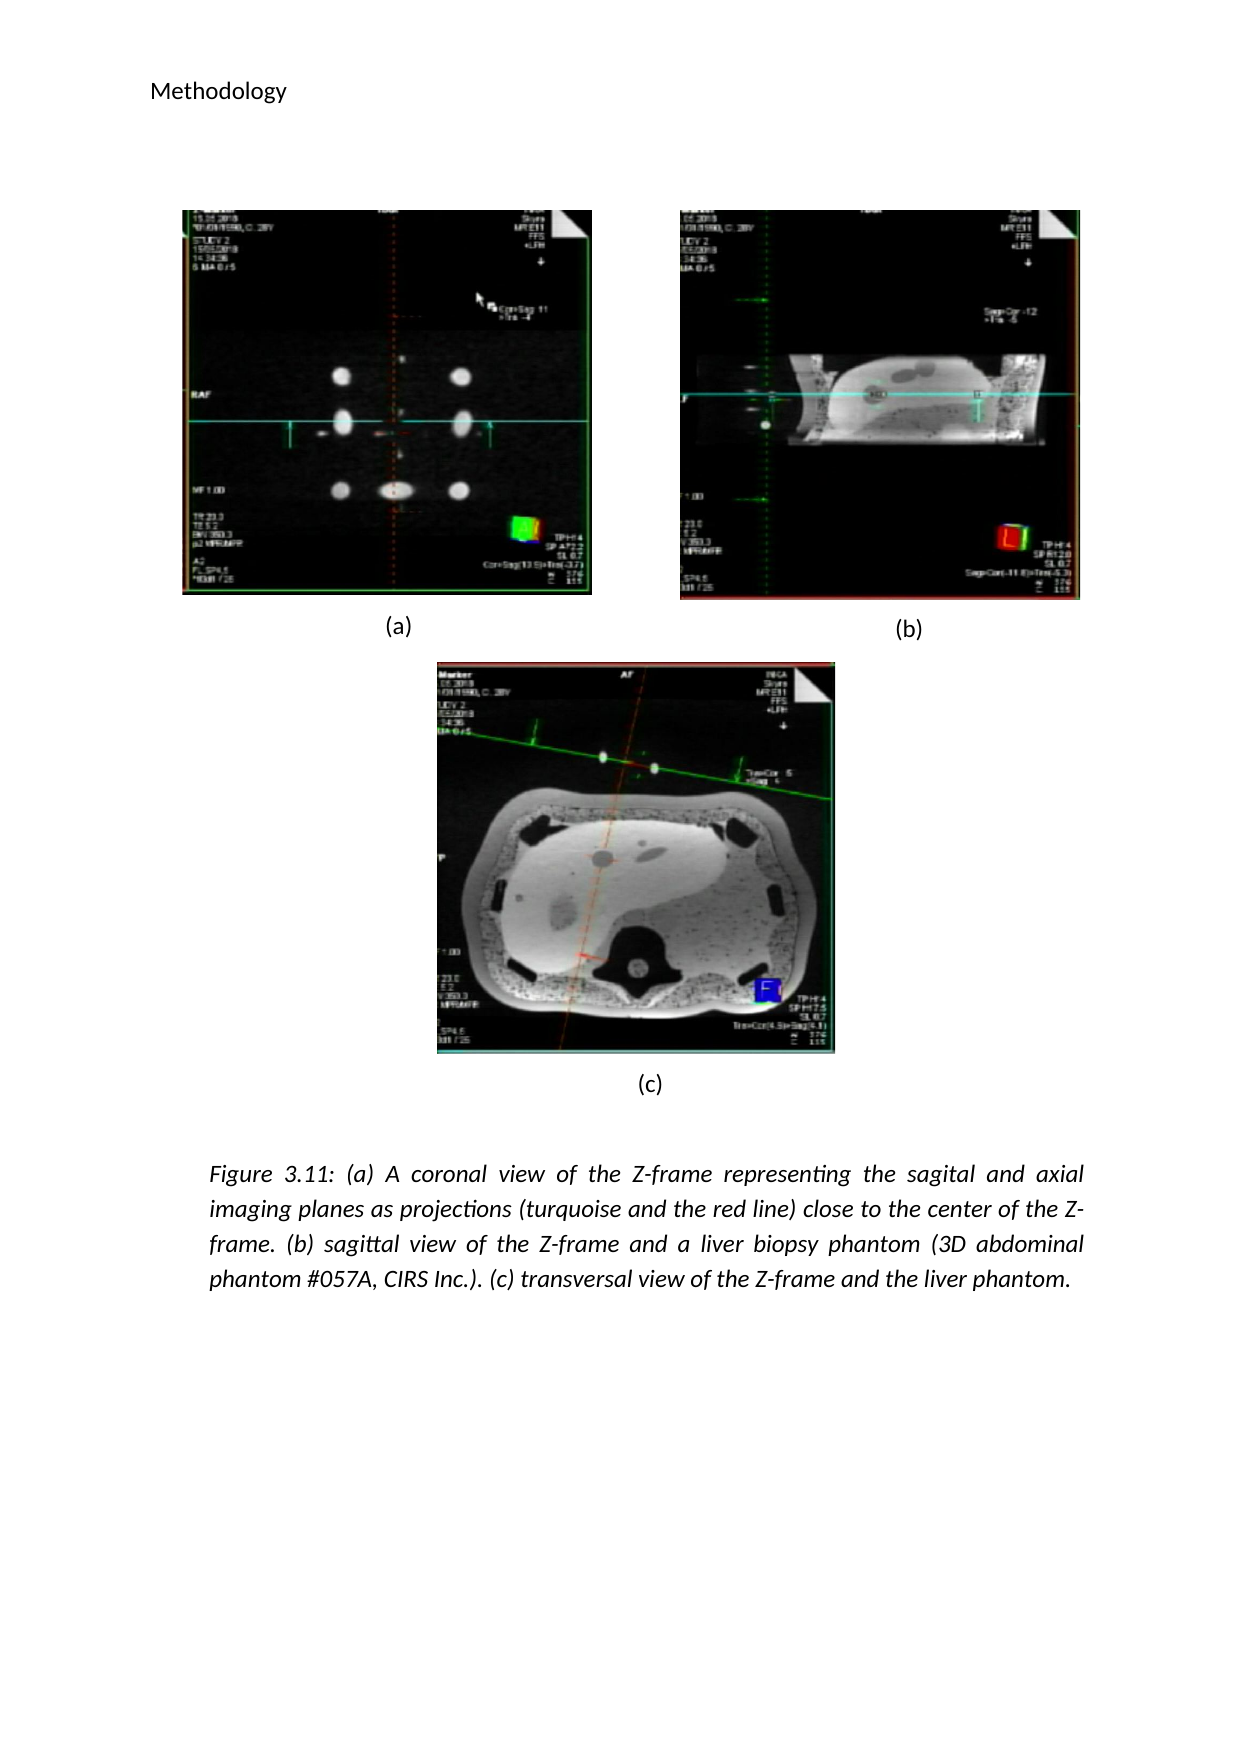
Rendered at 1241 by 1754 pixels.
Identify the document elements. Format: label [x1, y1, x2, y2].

picture [680, 210, 1081, 600]
picture [437, 662, 836, 1054]
picture [182, 210, 592, 595]
